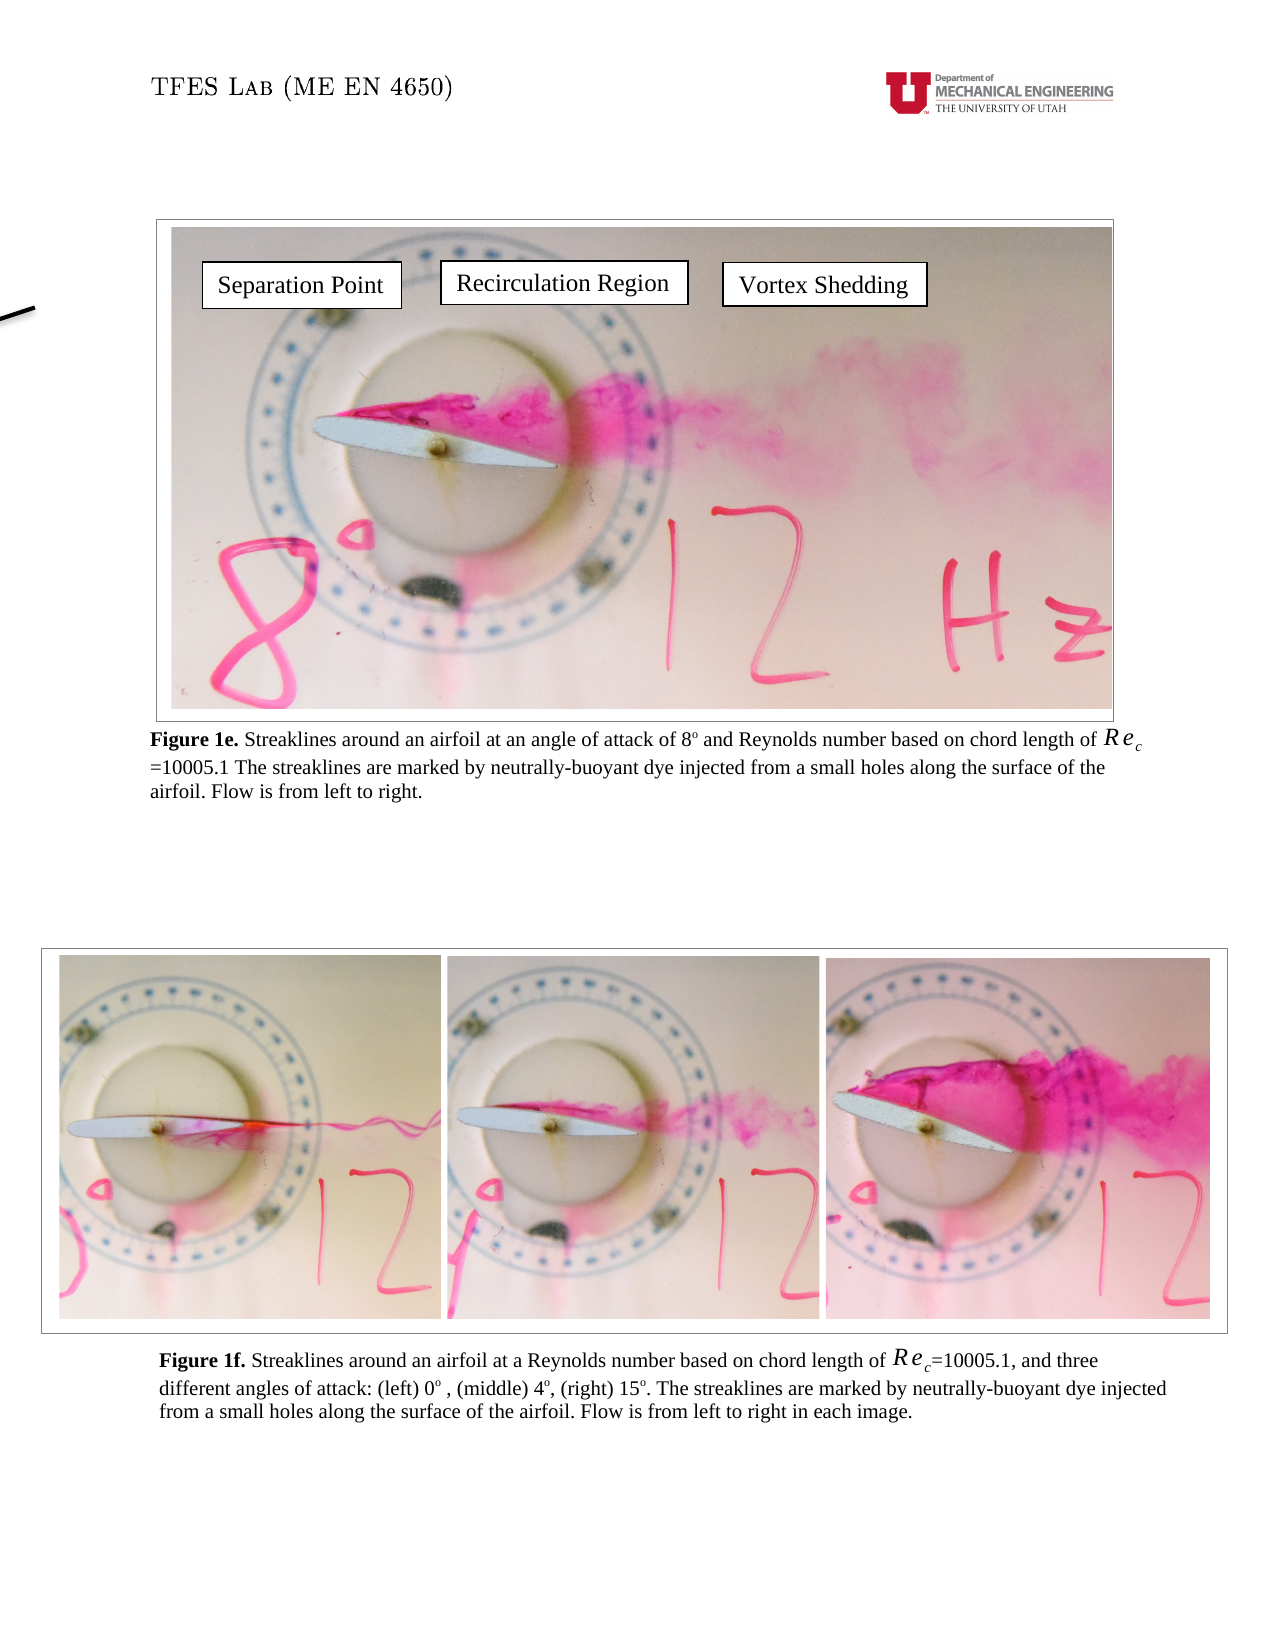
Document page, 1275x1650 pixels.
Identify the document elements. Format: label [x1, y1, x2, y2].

picture [886, 72, 1114, 114]
picture [825, 958, 1210, 1319]
picture [150, 75, 453, 102]
picture [171, 227, 1113, 709]
picture [447, 956, 820, 1319]
picture [59, 955, 441, 1319]
